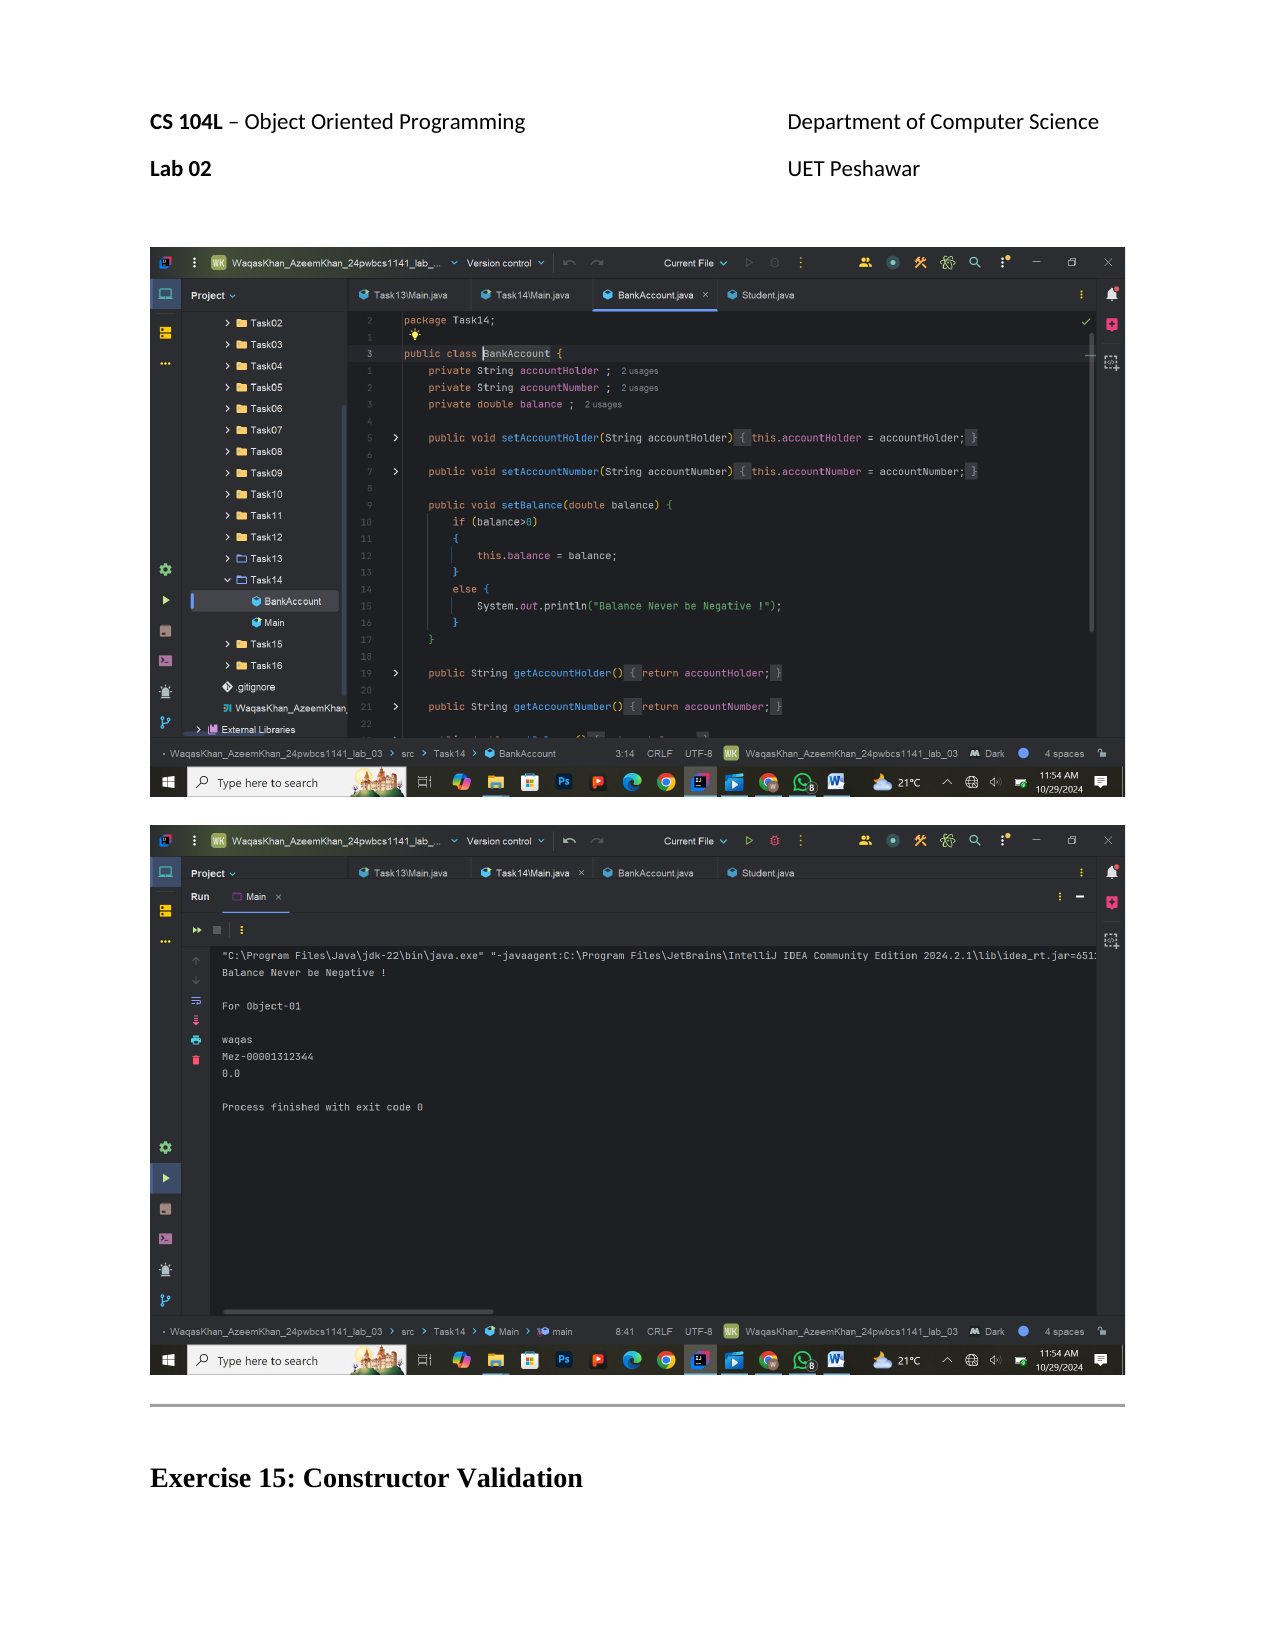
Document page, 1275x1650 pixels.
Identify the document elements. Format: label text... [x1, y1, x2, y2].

picture [150, 247, 1125, 797]
picture [150, 825, 1125, 1375]
text Exercise 15: Constructor Validation [150, 1461, 1125, 1493]
